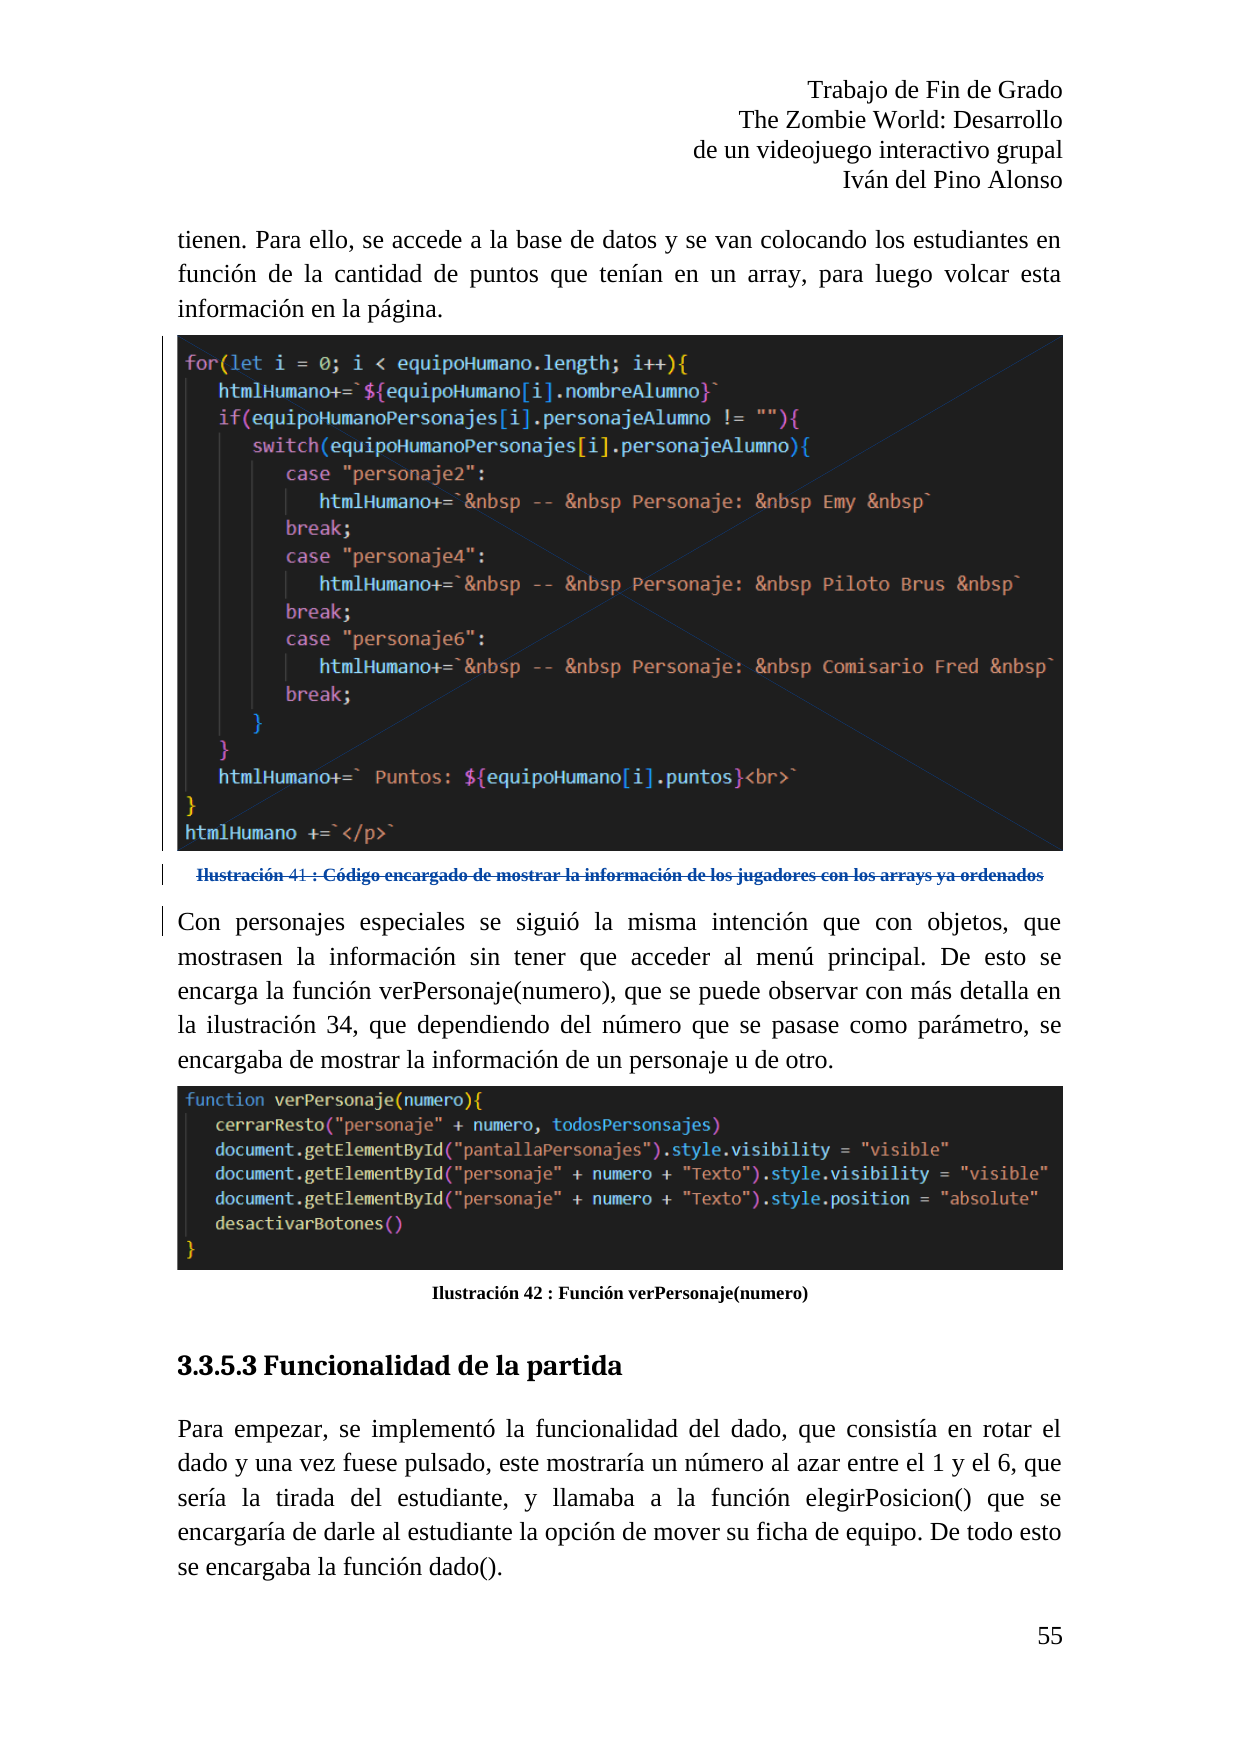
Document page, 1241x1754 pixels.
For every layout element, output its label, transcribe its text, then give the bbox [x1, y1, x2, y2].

text Con personajes especiales se siguió la misma intención que con objetos, que mostrasen la información sin tener que acceder al menú principal. De esto se encarga la función verPersonaje(numero), que se puede observar con más detalla en la ilustración 34, que dependiendo del número que se pasase como parámetro, se encargaba de mostrar la información de un personaje u de otro. [177, 906, 1063, 1074]
subtitle 3.3.5.3 Funcionalidad de la partida [177, 1349, 1063, 1383]
text Para empezar, se implementó la funcionalidad del dado, que consistía en rotar el dado y una vez fuese pulsado, este mostraría un número al azar entre el 1 y el 6, que sería la tirada del estudiante, y llamaba a la función elegirPosicion() que se encargaría de darle al estudiante la opción de mover su ficha de equipo. De todo esto se encargaba la función dado(). [177, 1413, 1063, 1581]
picture [179, 335, 1061, 592]
picture [622, 337, 1063, 850]
text Ilustración : Función verPersonaje(numero) [177, 1282, 1063, 1303]
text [177, 224, 1063, 323]
picture [179, 594, 1061, 851]
picture [177, 1086, 1063, 1270]
picture [177, 337, 618, 850]
